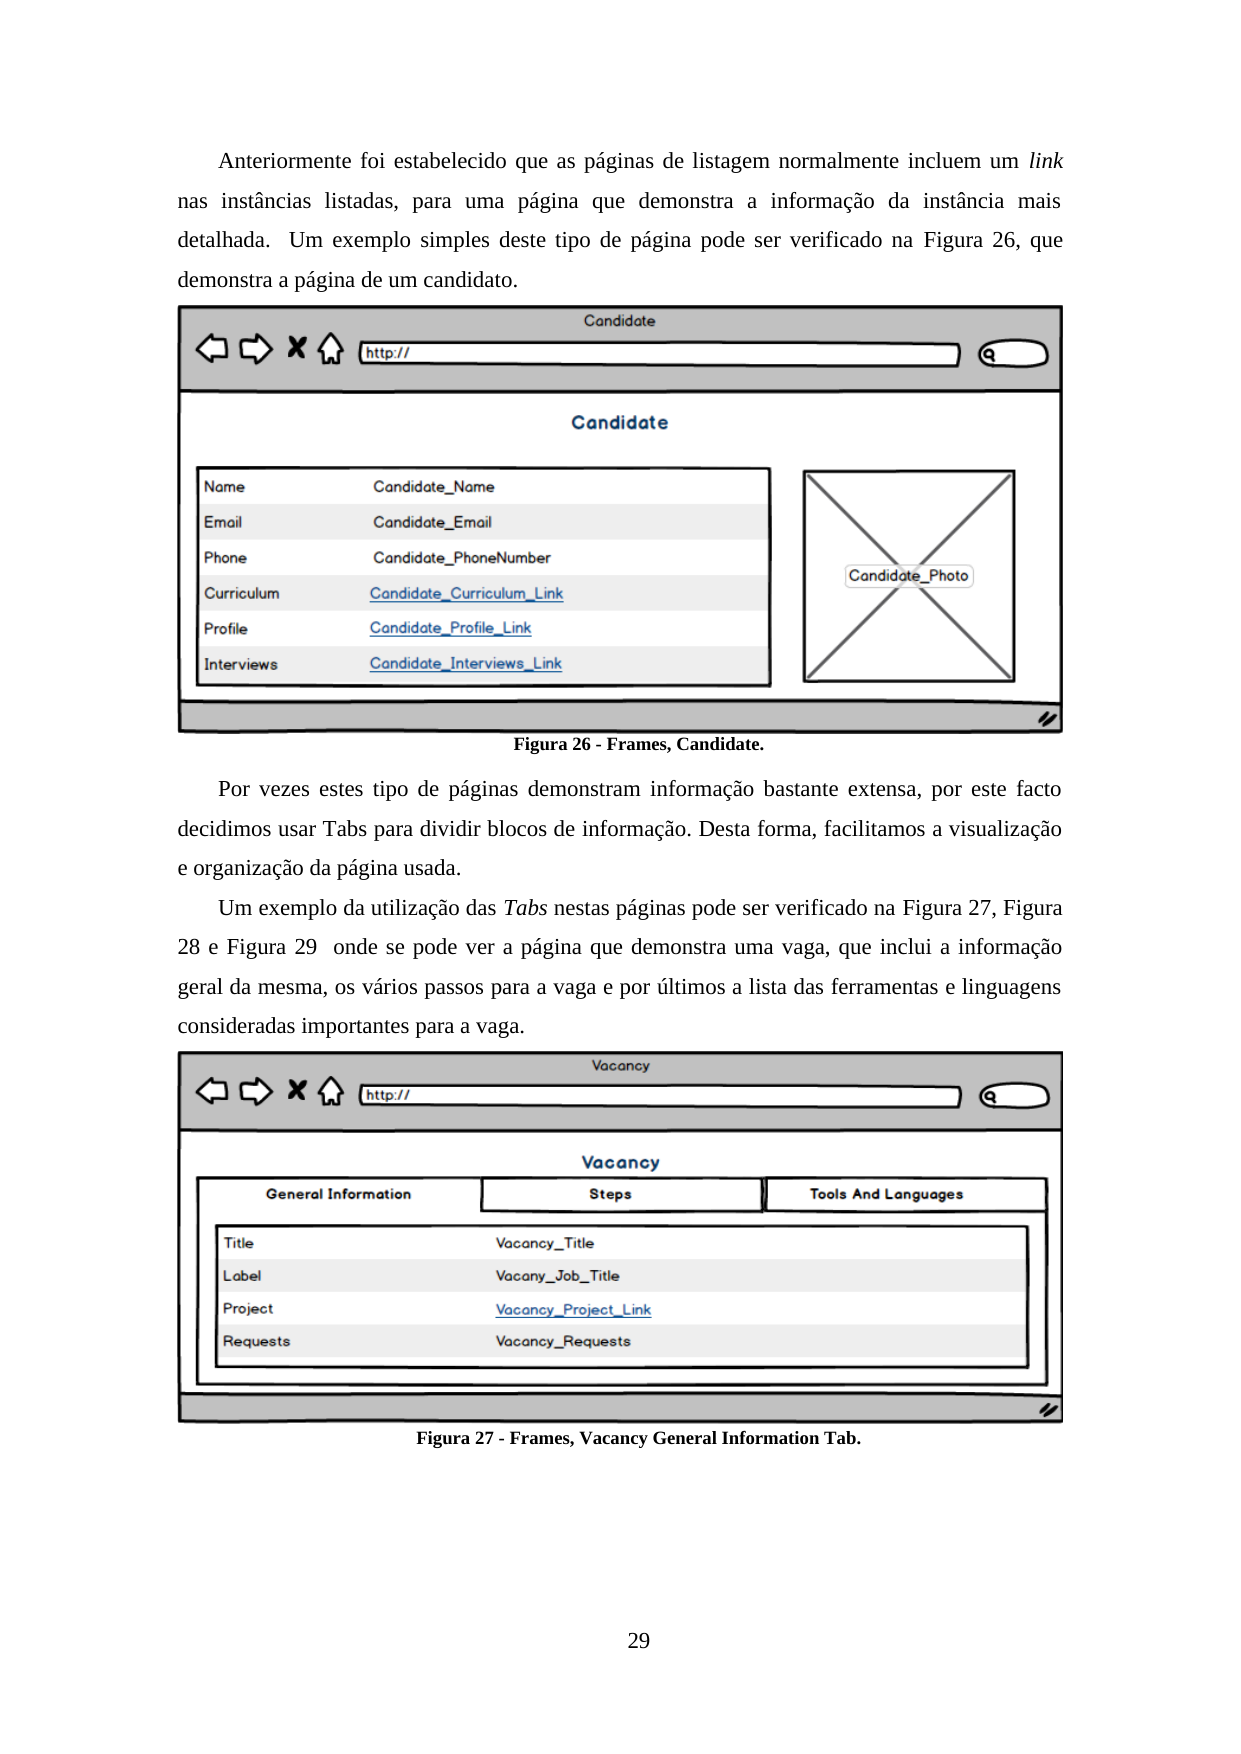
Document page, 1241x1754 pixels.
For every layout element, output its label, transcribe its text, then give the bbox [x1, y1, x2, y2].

text Um exemplo da utilização das Tabs nestas páginas pode ser verificado na Figura 26, Figura 27 e Figura 28 onde se pode ver a página que demonstra uma vaga, que inclui a informação geral da mesma, os vários passos para a vaga e por últimos a lista das ferramentas e linguagens consideradas importantes para a vaga. [177, 894, 1063, 1039]
text Figura 26 - Frames, Candidate. [177, 734, 1063, 755]
picture [177, 305, 1063, 734]
text Por vezes estes tipo de páginas demonstram informação bastante extensa, por este facto decidimos usar Tabs para dividir blocos de informação. Desta forma, facilitamos a visualização e organização da página usada. [177, 776, 1063, 881]
text Anteriormente foi estabelecido que as páginas de listagem normalmente incluem um link nas instâncias listadas, para uma página que demonstra a informação da instância mais detalhada. Um exemplo simples deste tipo de página pode ser verificado na Figura 25, que demonstra a página de um candidato. [177, 148, 1063, 292]
text Figura 27 - Frames, Vacancy General Information Tab. [177, 1427, 1063, 1448]
picture [177, 1051, 1063, 1427]
